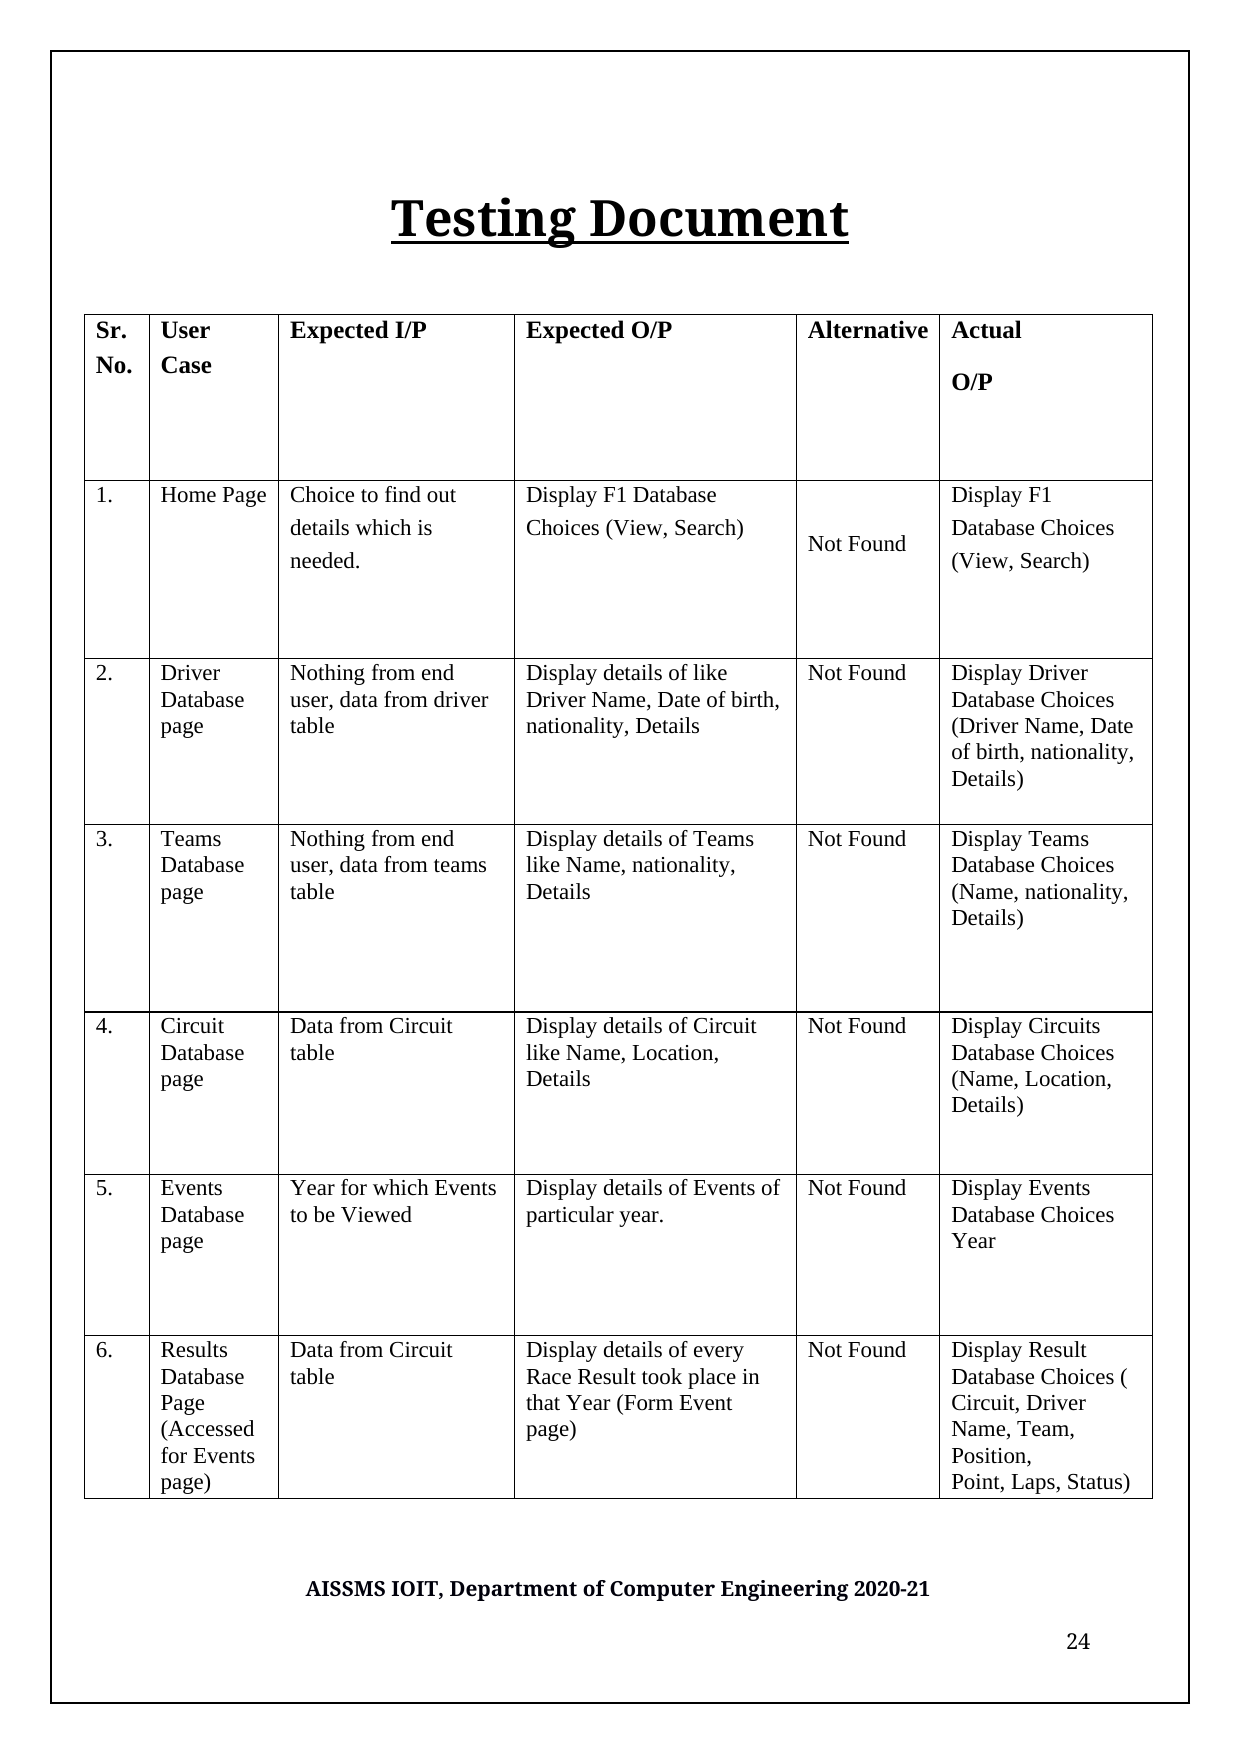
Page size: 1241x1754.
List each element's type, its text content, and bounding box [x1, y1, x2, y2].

table_header Alternative [797, 315, 939, 480]
table_cell Display Teams Database Choices (Name, nationality, Details) [940, 825, 1152, 1011]
table_cell Display Driver Database Choices (Driver Name, Date of birth, nationality, Details) [940, 659, 1152, 824]
table_cell Display Circuits Database Choices (Name, Location, Details) [940, 1013, 1152, 1173]
table_cell Year for which Events to be Viewed [279, 1175, 514, 1335]
table_cell Display details of Events of particular year. [515, 1175, 796, 1335]
table_cell 1. [85, 481, 149, 658]
table_cell Nothing from end user, data from teams table [279, 825, 514, 1011]
table_cell Teams Database page [150, 825, 278, 1011]
table_cell Display details of like Driver Name, Date of birth, nationality, Details [515, 659, 796, 824]
table_cell Data from Circuit table [279, 1013, 514, 1173]
table_cell Home Page [150, 481, 278, 658]
table_cell 6. [85, 1336, 149, 1497]
table_header Actual O/P [940, 315, 1152, 480]
table_cell Data from Circuit table [279, 1336, 514, 1497]
table_cell Display details of every Race Result took place in that Year (Form Event page) [515, 1336, 796, 1497]
table_cell Display details of Circuit like Name, Location, Details [515, 1013, 796, 1173]
table_cell Not Found [797, 825, 939, 1011]
table_cell Choice to find out details which is needed. [279, 481, 514, 658]
table_cell Display Result Database Choices ( Circuit, Driver Name, Team, Position, Point, Laps, Status) [940, 1336, 1152, 1497]
table_cell Driver Database page [150, 659, 278, 824]
table_cell 4. [85, 1013, 149, 1173]
table_cell Display F1 Database Choices (View, Search) [515, 481, 796, 658]
table_cell Not Found [797, 1175, 939, 1335]
table_cell Nothing from end user, data from driver table [279, 659, 514, 824]
table_cell Not Found [797, 659, 939, 824]
table_cell 5. [85, 1175, 149, 1335]
table_cell 3. [85, 825, 149, 1011]
table_header Sr. No. [85, 315, 149, 480]
table_cell Not Found [797, 481, 939, 658]
table_header User Case [150, 315, 278, 480]
table_cell Display Events Database Choices Year [940, 1175, 1152, 1335]
table_cell Results Database Page (Accessed for Events page) [150, 1336, 278, 1497]
table_cell Display F1 Database Choices (View, Search) [940, 481, 1152, 658]
table_cell Not Found [797, 1336, 939, 1497]
table_header Expected O/P [515, 315, 796, 480]
table_cell Events Database page [150, 1175, 278, 1335]
table_cell Not Found [797, 1013, 939, 1173]
table_cell 2. [85, 659, 149, 824]
table_header Expected I/P [279, 315, 514, 480]
table_cell Circuit Database page [150, 1013, 278, 1173]
table_cell Display details of Teams like Name, nationality, Details [515, 825, 796, 1011]
subtitle Testing Document [150, 183, 1090, 251]
